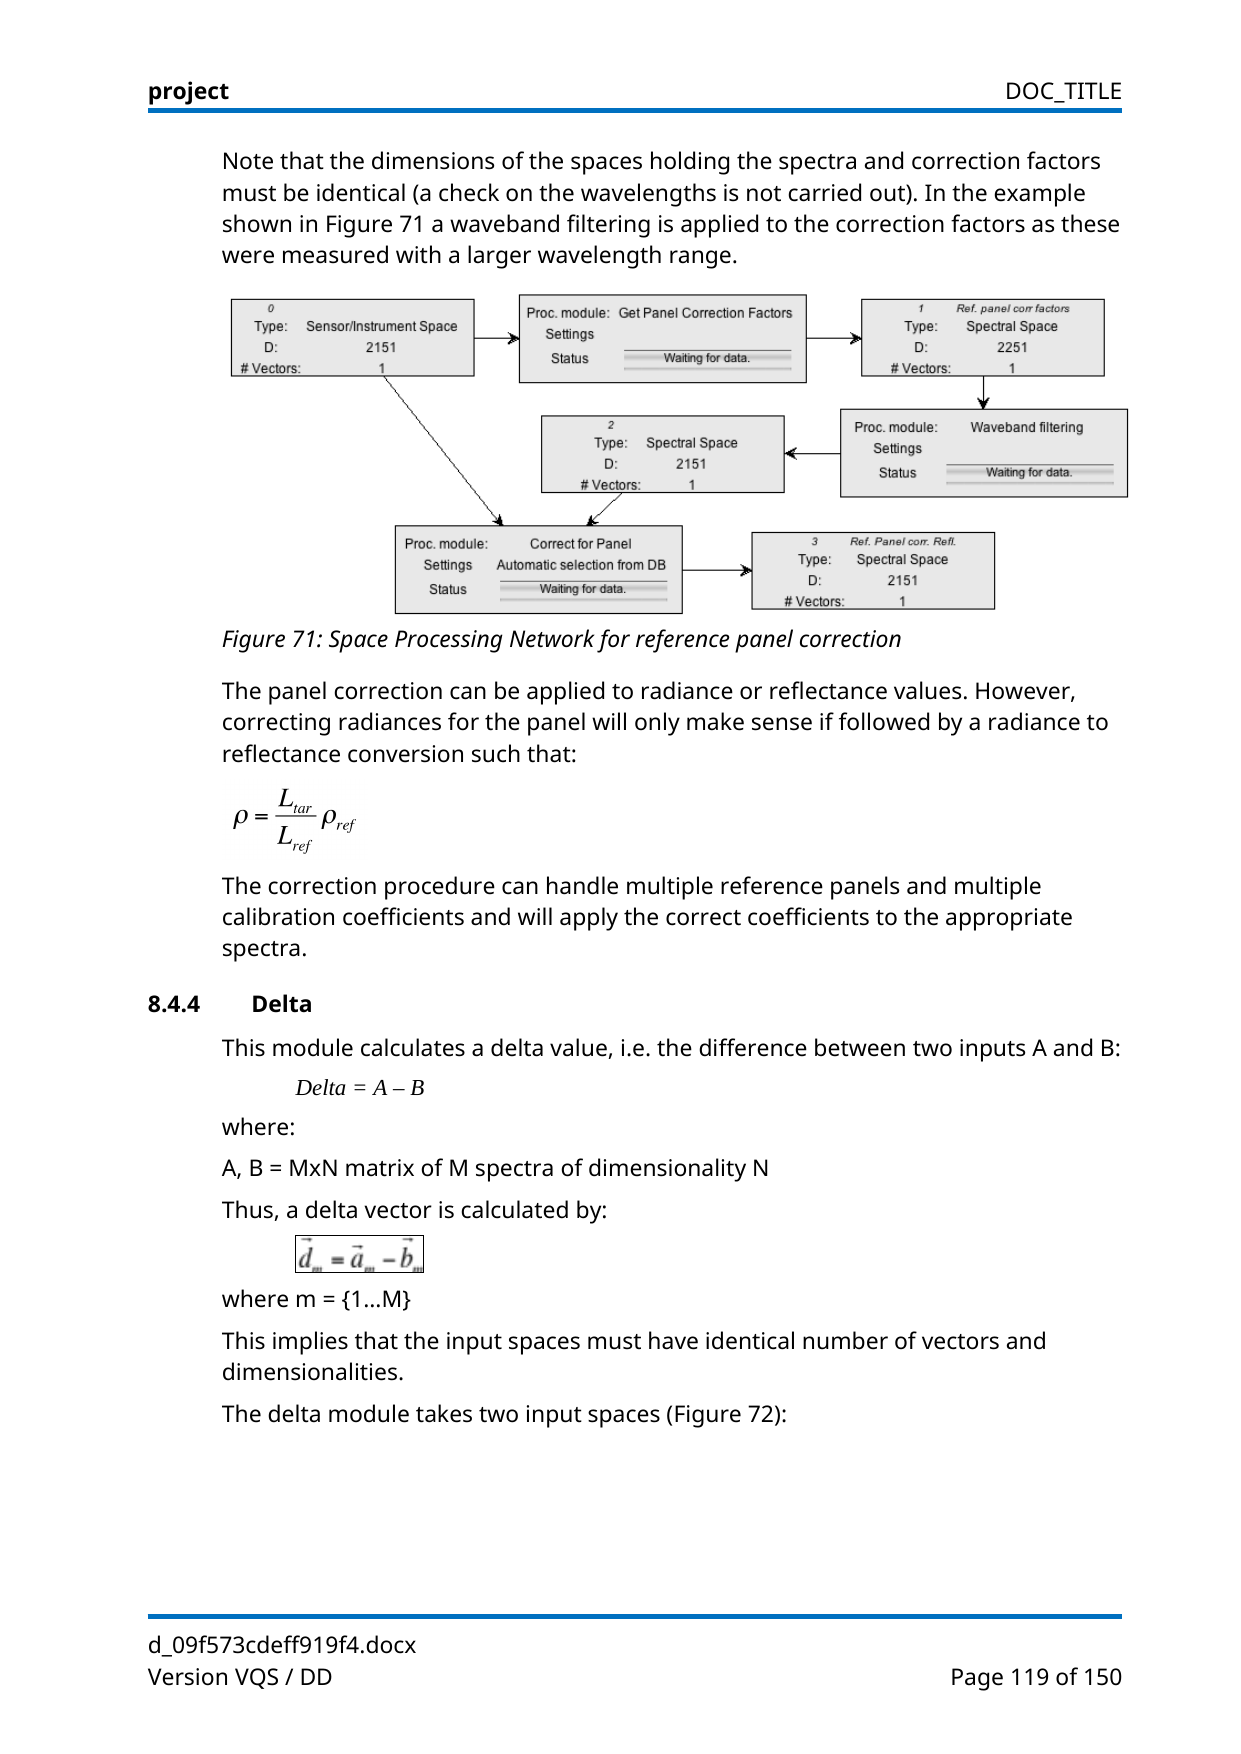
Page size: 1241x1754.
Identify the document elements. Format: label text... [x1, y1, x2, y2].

text The correction procedure can handle multiple reference panels and multiple calibration coefficients and will apply the correct coefficients to the appropriate spectra. [222, 870, 1122, 963]
picture [221, 291, 1137, 623]
text This module calculates a delta value, i.e. the difference between two inputs A and B: [222, 1032, 1122, 1063]
text The panel correction can be applied to radiance or reflectance values. However, correcting radiances for the panel will only make sense if followed by a radiance to reflectance conversion such that: [222, 675, 1122, 769]
text Delta = A – B [295, 1074, 1122, 1100]
text where: [222, 1111, 1122, 1142]
picture [221, 779, 369, 860]
text A, B = MxN matrix of M spectra of dimensionality N [222, 1152, 1122, 1183]
text where m = {1…M} [222, 1283, 1122, 1314]
text Thus, a delta vector is calculated by: [222, 1194, 1122, 1225]
subtitle Delta [148, 988, 1122, 1020]
text This implies that the input spaces must have identical number of vectors and dimensionalities. [222, 1325, 1122, 1387]
